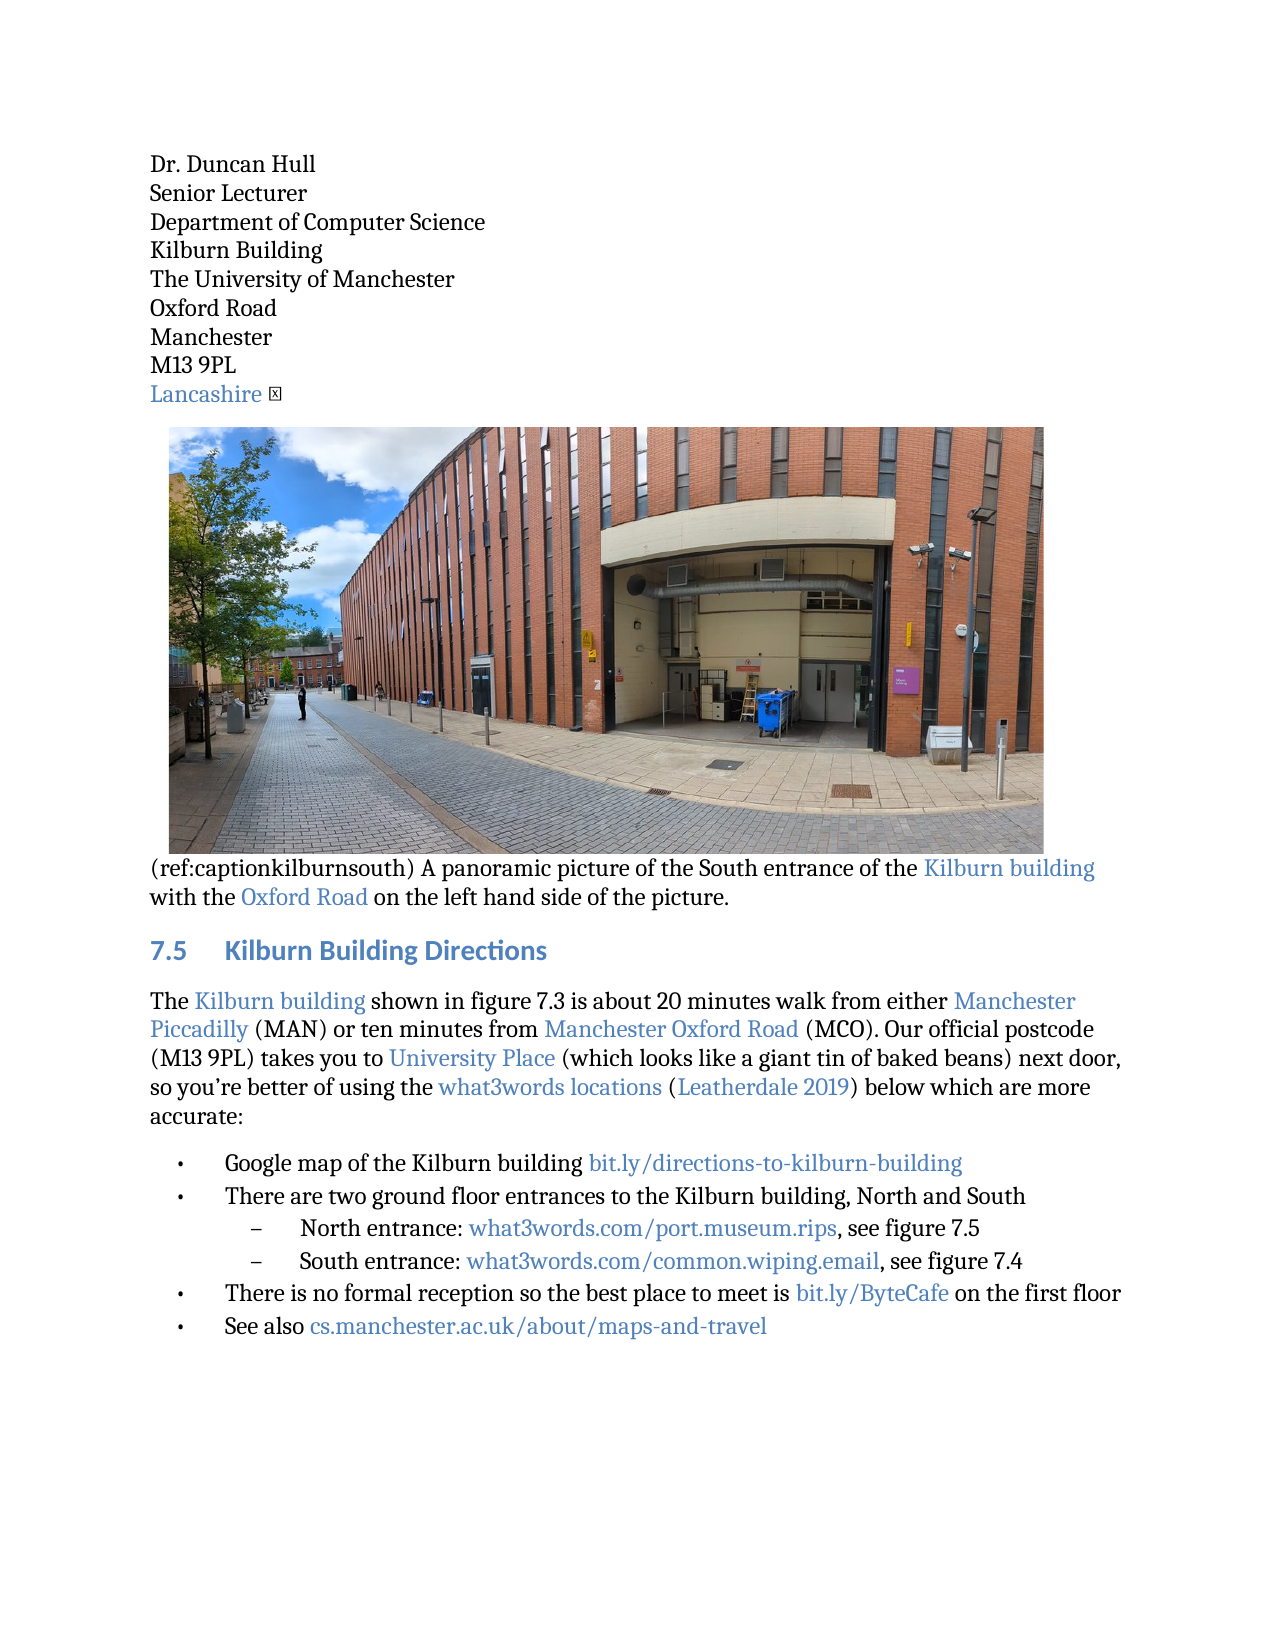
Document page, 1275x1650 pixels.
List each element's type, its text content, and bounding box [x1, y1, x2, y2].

list There is no formal reception so the best place to meet is bit.ly/ByteCafe on the first floor [175, 1279, 1125, 1308]
text The Kilburn building shown in figure 7.3 is about 20 minutes walk from either Manchester Piccadilly (MAN) or ten minutes from Manchester Oxford Road (MCO). Our official postcode (M13 9PL) takes you to University Place (which looks like a giant tin of baked beans) next door, so you’re better of using the what3words locations (Leatherdale 2019) below which are more accurate: [150, 987, 1125, 1130]
subtitle 7.5 Kilburn Building Directions [150, 932, 1125, 968]
list Google map of the Kilburn building bit.ly/directions-to-kilburn-building [175, 1149, 1125, 1178]
list See also cs.manchester.ac.uk/about/maps-and-travel [175, 1312, 1125, 1340]
list North entrance: what3words.com/port.museum.rips, see figure 7.5 [250, 1214, 1125, 1243]
list There are two ground floor entrances to the Kilburn building, North and South [175, 1182, 1125, 1210]
text Dr. Duncan Hull Senior Lecturer Department of Computer Science Kilburn Building The University of Manchester Oxford Road Manchester M13 9PL Lancashire 🌹 [150, 150, 1125, 409]
list South entrance: what3words.com/common.wiping.email, see figure 7.4 [250, 1247, 1125, 1275]
picture [168, 427, 1044, 854]
